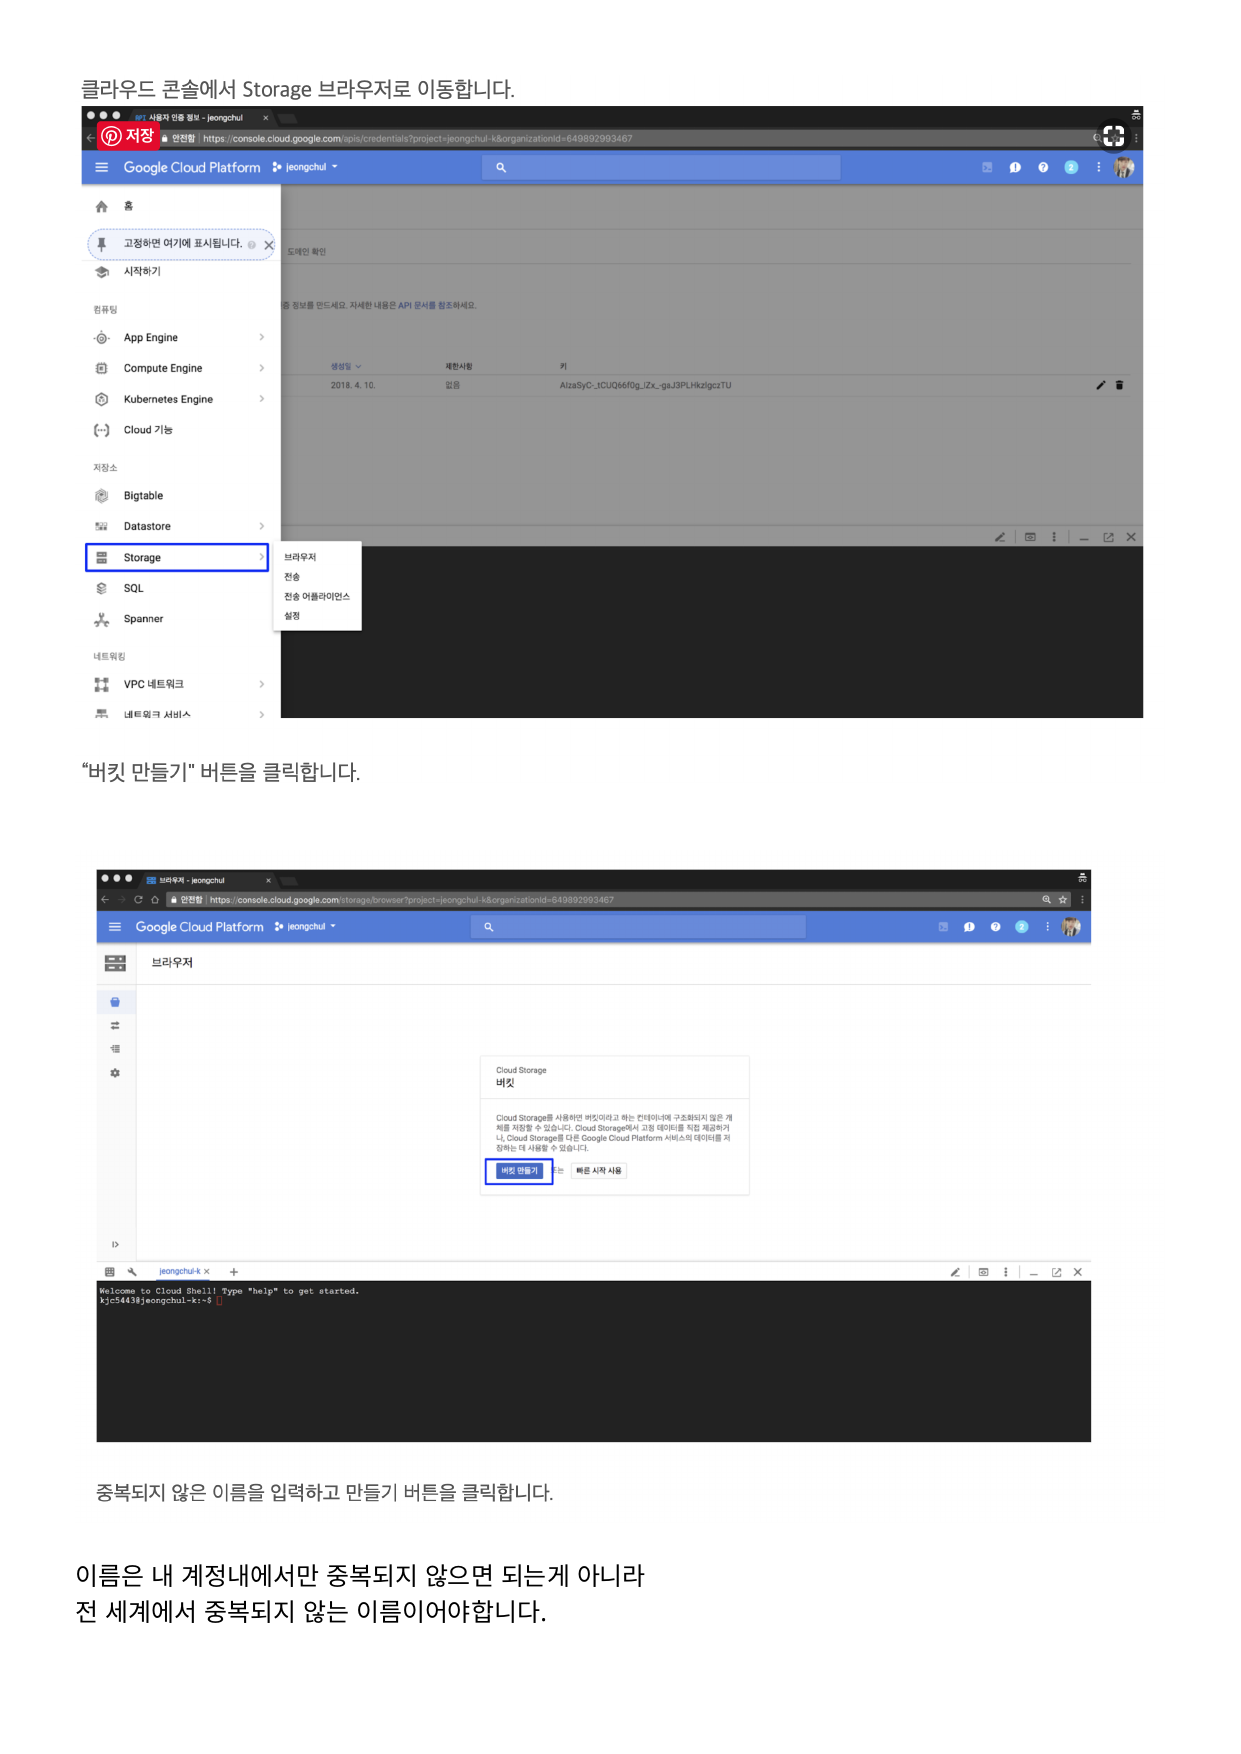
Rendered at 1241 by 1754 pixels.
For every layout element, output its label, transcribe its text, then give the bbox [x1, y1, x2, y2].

picture [75, 850, 1165, 1523]
text 전 세계에서 중복되지 않는 이름이어야합니다. [75, 1593, 1165, 1629]
picture [75, 75, 1165, 783]
text 이름은 내 계정내에서만 중복되지 않으면 되는게 아니라 [75, 1556, 1165, 1593]
